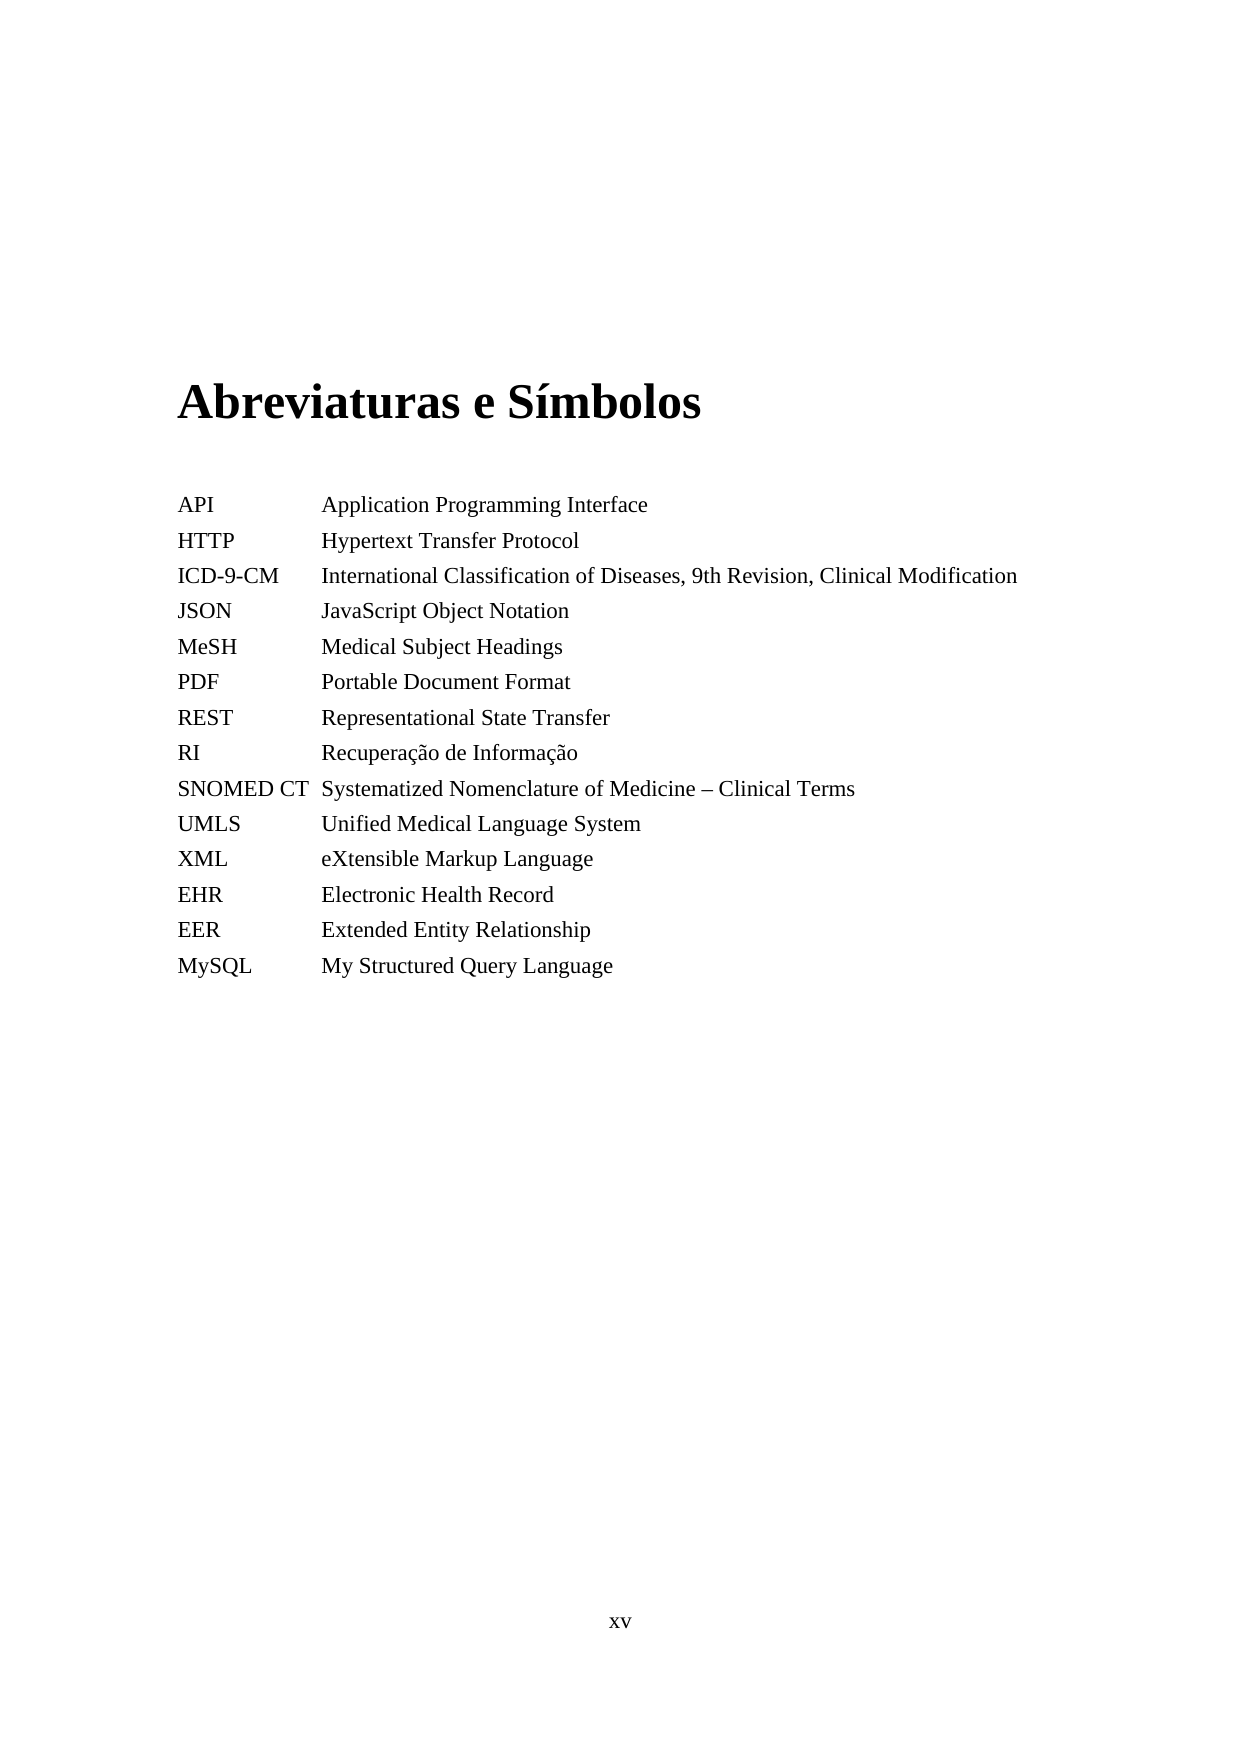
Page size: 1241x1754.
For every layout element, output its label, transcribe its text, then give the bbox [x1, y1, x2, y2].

table_cell EER [177, 909, 309, 945]
text Abreviaturas e Símbolos [177, 390, 1063, 425]
table_cell Representational State Transfer [310, 697, 1063, 732]
table_cell JavaScript Object Notation [310, 591, 1063, 626]
table_cell RI [177, 732, 309, 768]
table_cell Hypertext Transfer Protocol [310, 520, 1063, 555]
table_cell Medical Subject Headings [310, 626, 1063, 661]
table_header Application Programming Interface [310, 484, 1063, 520]
table_cell Portable Document Format [310, 661, 1063, 697]
table_cell MeSH [177, 626, 309, 661]
table_cell eXtensible Markup Language [310, 839, 1063, 874]
table_cell ICD-9-CM [177, 555, 309, 591]
table_cell JSON [177, 591, 309, 626]
table_cell International Classification of Diseases, 9th Revision, Clinical Modification [310, 555, 1063, 591]
table_cell Extended Entity Relationship [310, 909, 1063, 945]
table_cell Recuperação de Informação [310, 732, 1063, 768]
table_cell XML [177, 839, 309, 874]
table_cell EHR [177, 874, 309, 909]
table_cell Unified Medical Language System [310, 803, 1063, 838]
table_cell HTTP [177, 520, 309, 555]
table_cell UMLS [177, 803, 309, 838]
table_cell PDF [177, 661, 309, 697]
table_cell My Structured Query Language [310, 945, 1063, 980]
table_cell REST [177, 697, 309, 732]
table_cell Systematized Nomenclature of Medicine – Clinical Terms [310, 768, 1063, 803]
table_cell Electronic Health Record [310, 874, 1063, 909]
table_cell SNOMED CT [177, 768, 309, 803]
table_header API [177, 484, 309, 520]
table_cell MySQL [177, 945, 309, 980]
